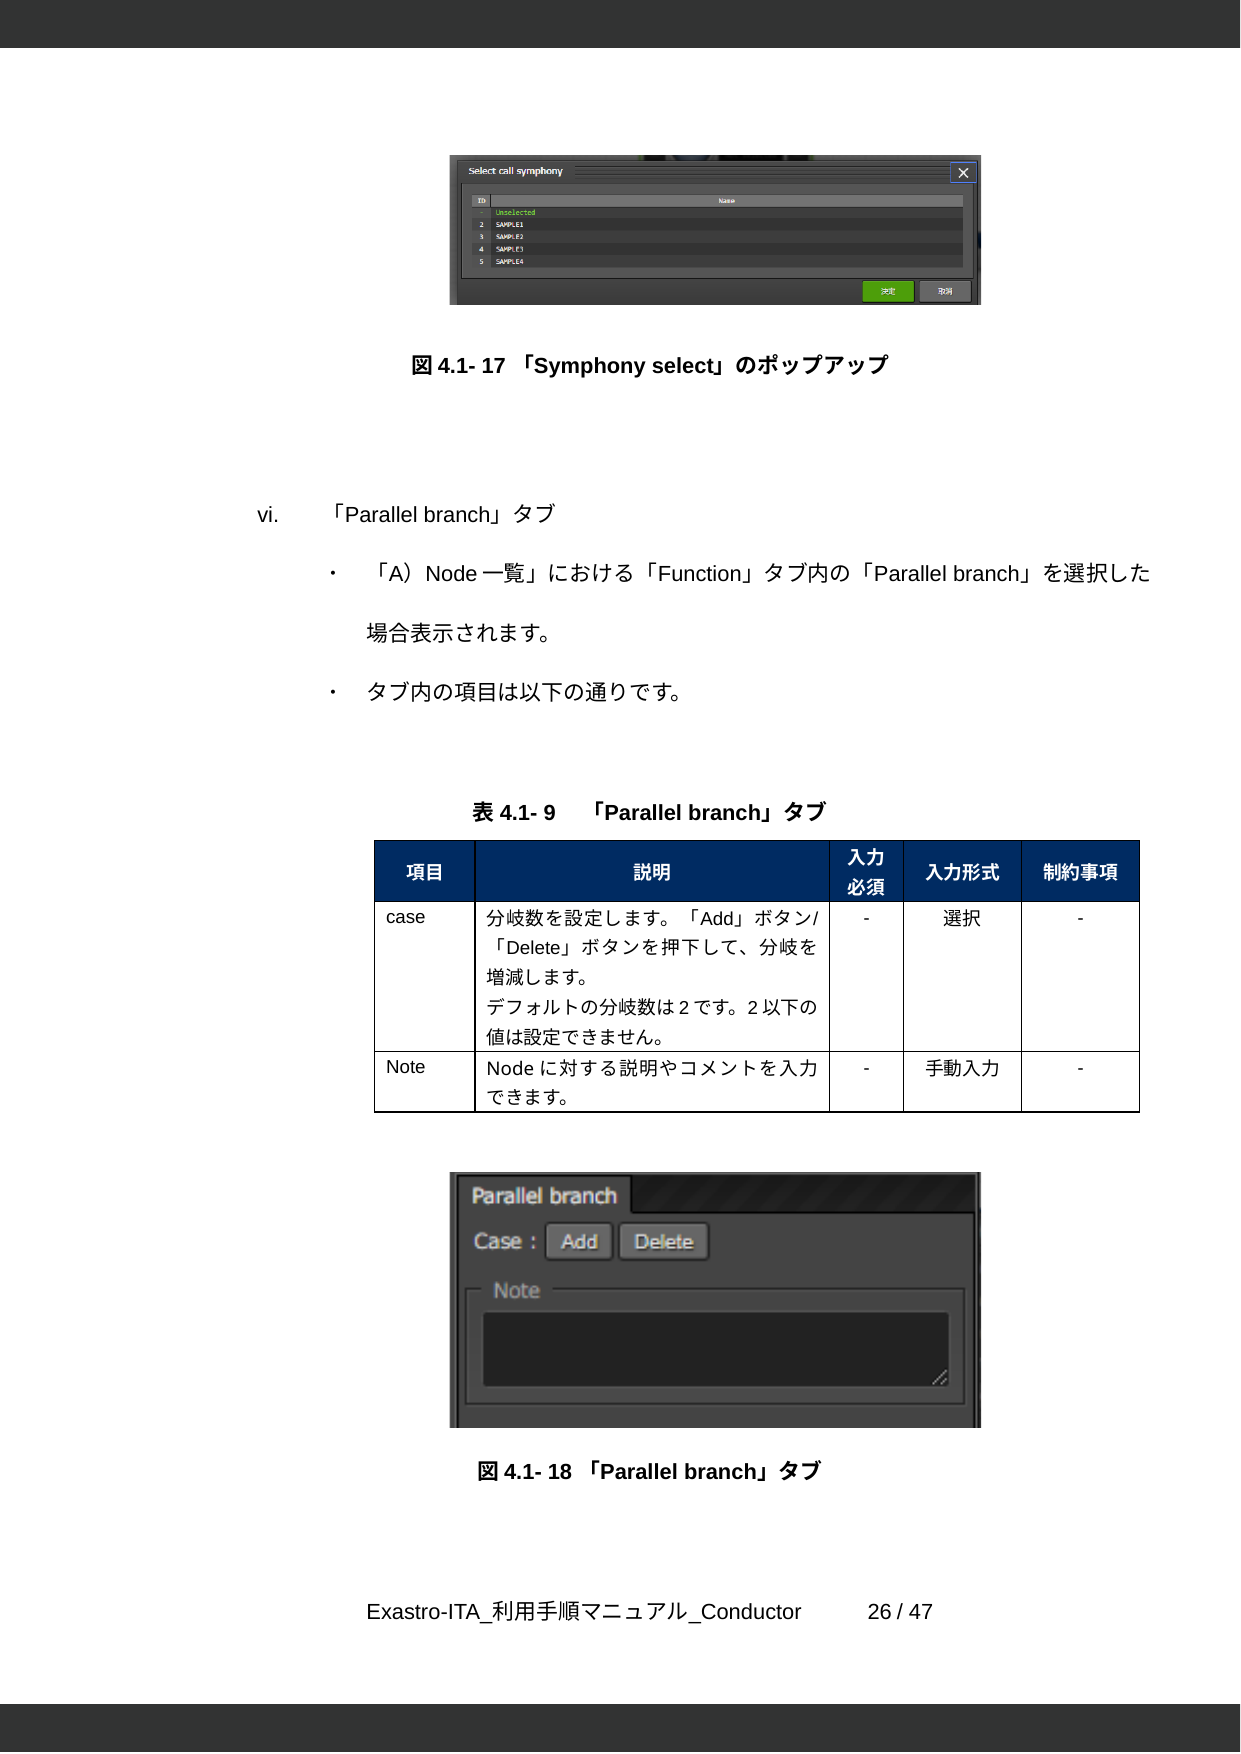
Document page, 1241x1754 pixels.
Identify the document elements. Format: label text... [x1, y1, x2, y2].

table_cell - [1022, 902, 1139, 1051]
picture [0, 0, 1241, 48]
picture [0, 1704, 1241, 1752]
list 「A）Node一覧」における「Function」タブ内の「Parallel branch」を選択した場合表示されます。 [323, 542, 1152, 661]
table_cell - [1022, 1052, 1139, 1111]
table_cell Note [375, 1052, 474, 1111]
list タブ内の項目は以下の通りです。 [323, 661, 1152, 721]
table_cell Nodeに対する説明やコメントを入力できます。 [476, 1052, 829, 1111]
text 図 4.1- 17 「Symphony select」のポップアップ [148, 334, 1152, 393]
table_header 入力 必須 [830, 841, 903, 901]
table_header 説明 [476, 841, 829, 901]
table_cell 選択 [904, 902, 1021, 1051]
picture [449, 155, 982, 305]
text 図 4.1- 18 「Parallel branch」タブ [148, 1440, 1152, 1500]
table_cell case [375, 902, 474, 1051]
table_cell - [830, 902, 903, 1051]
list 「Parallel branch」タブ [279, 483, 1152, 542]
table_cell 分岐数を設定します。「Add」ボタン/「Delete」ボタンを押下して、分岐を増減します。 デフォルトの分岐数は2です。2以下の値は設定できません。 [476, 902, 829, 1051]
table_header 入力形式 [904, 841, 1021, 901]
text 表 4.1- 9 「Parallel branch」タブ [148, 781, 1152, 840]
table_cell 手動入力 [904, 1052, 1021, 1111]
table_header 制約事項 [1022, 841, 1139, 901]
table_cell - [830, 1052, 903, 1111]
picture [449, 1172, 982, 1428]
table_header 項目 [375, 841, 474, 901]
